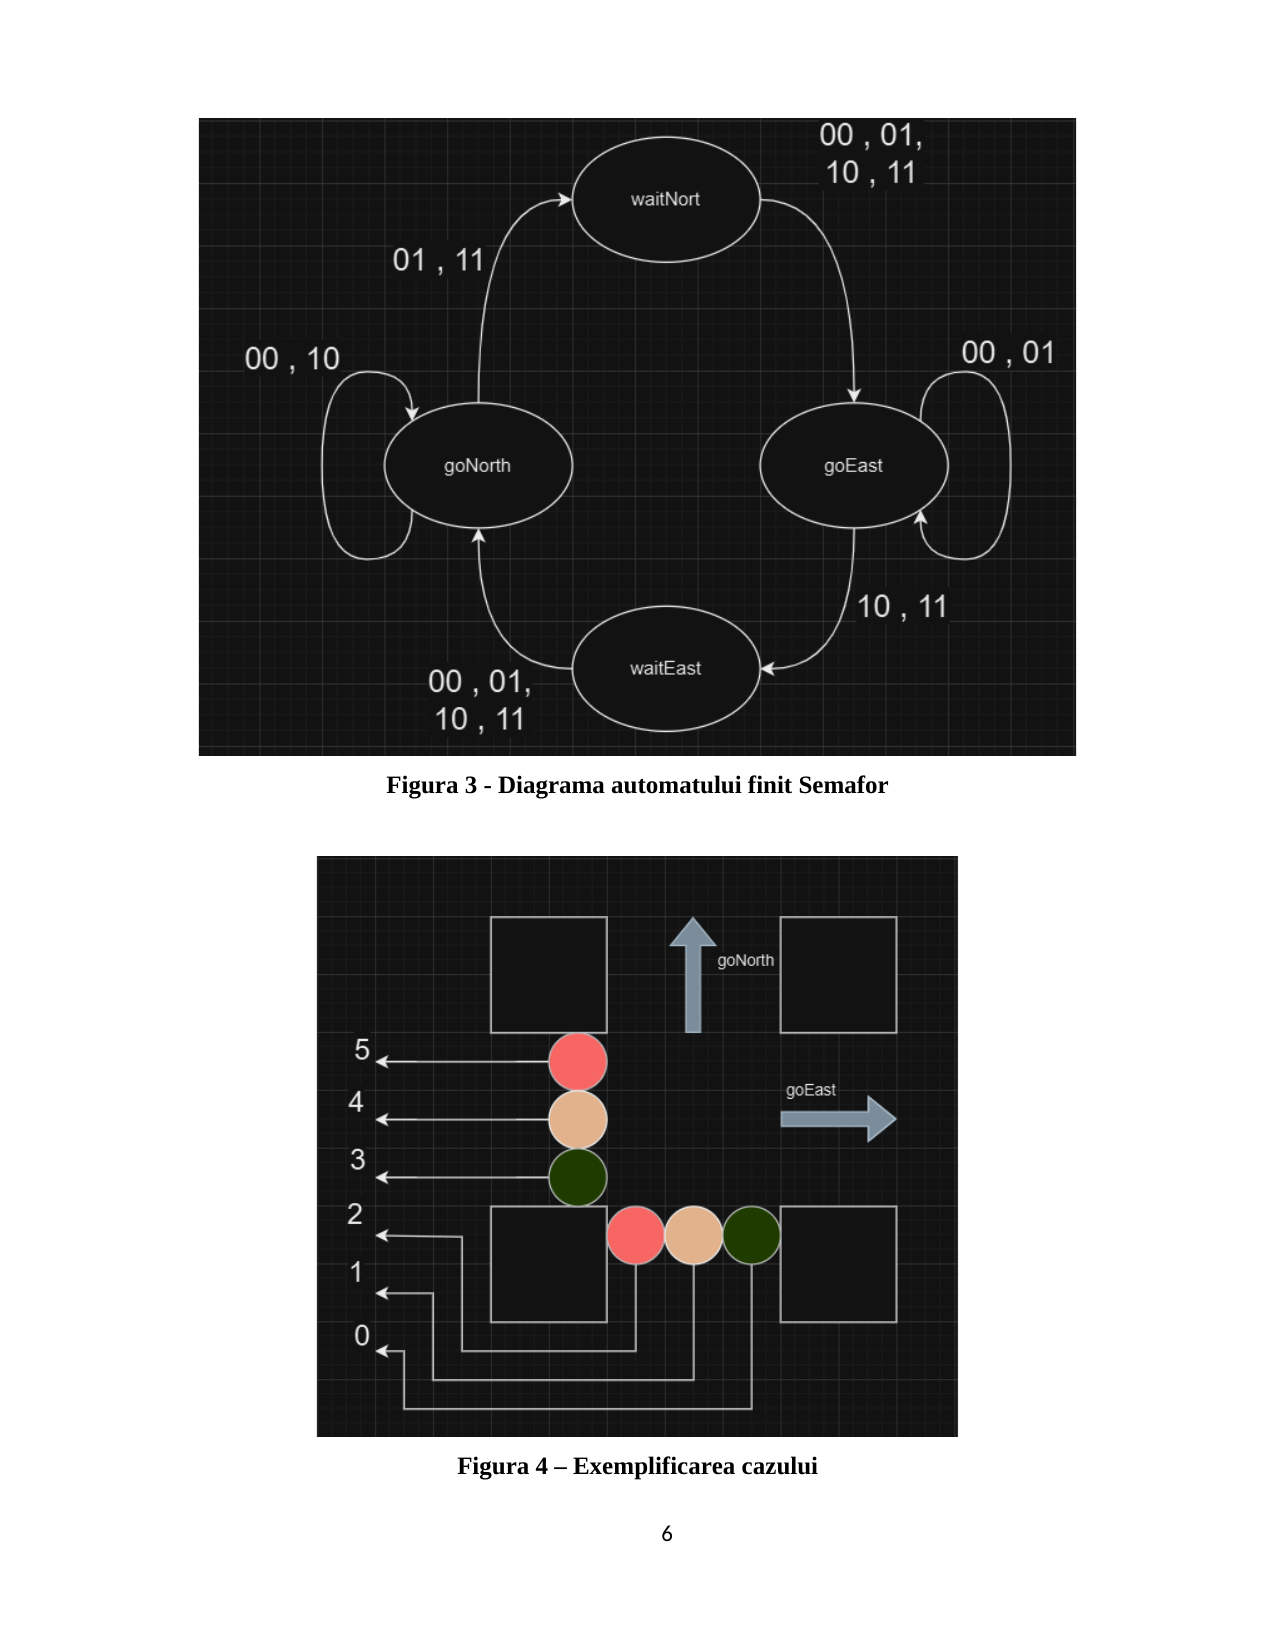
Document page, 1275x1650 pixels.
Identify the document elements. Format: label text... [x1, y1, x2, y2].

picture [316, 856, 959, 1437]
text Figura 3 - Diagrama automatului finit Semafor [118, 770, 1157, 799]
text Figura 4 – Exemplificarea cazului [118, 1451, 1157, 1479]
picture [198, 118, 1077, 756]
